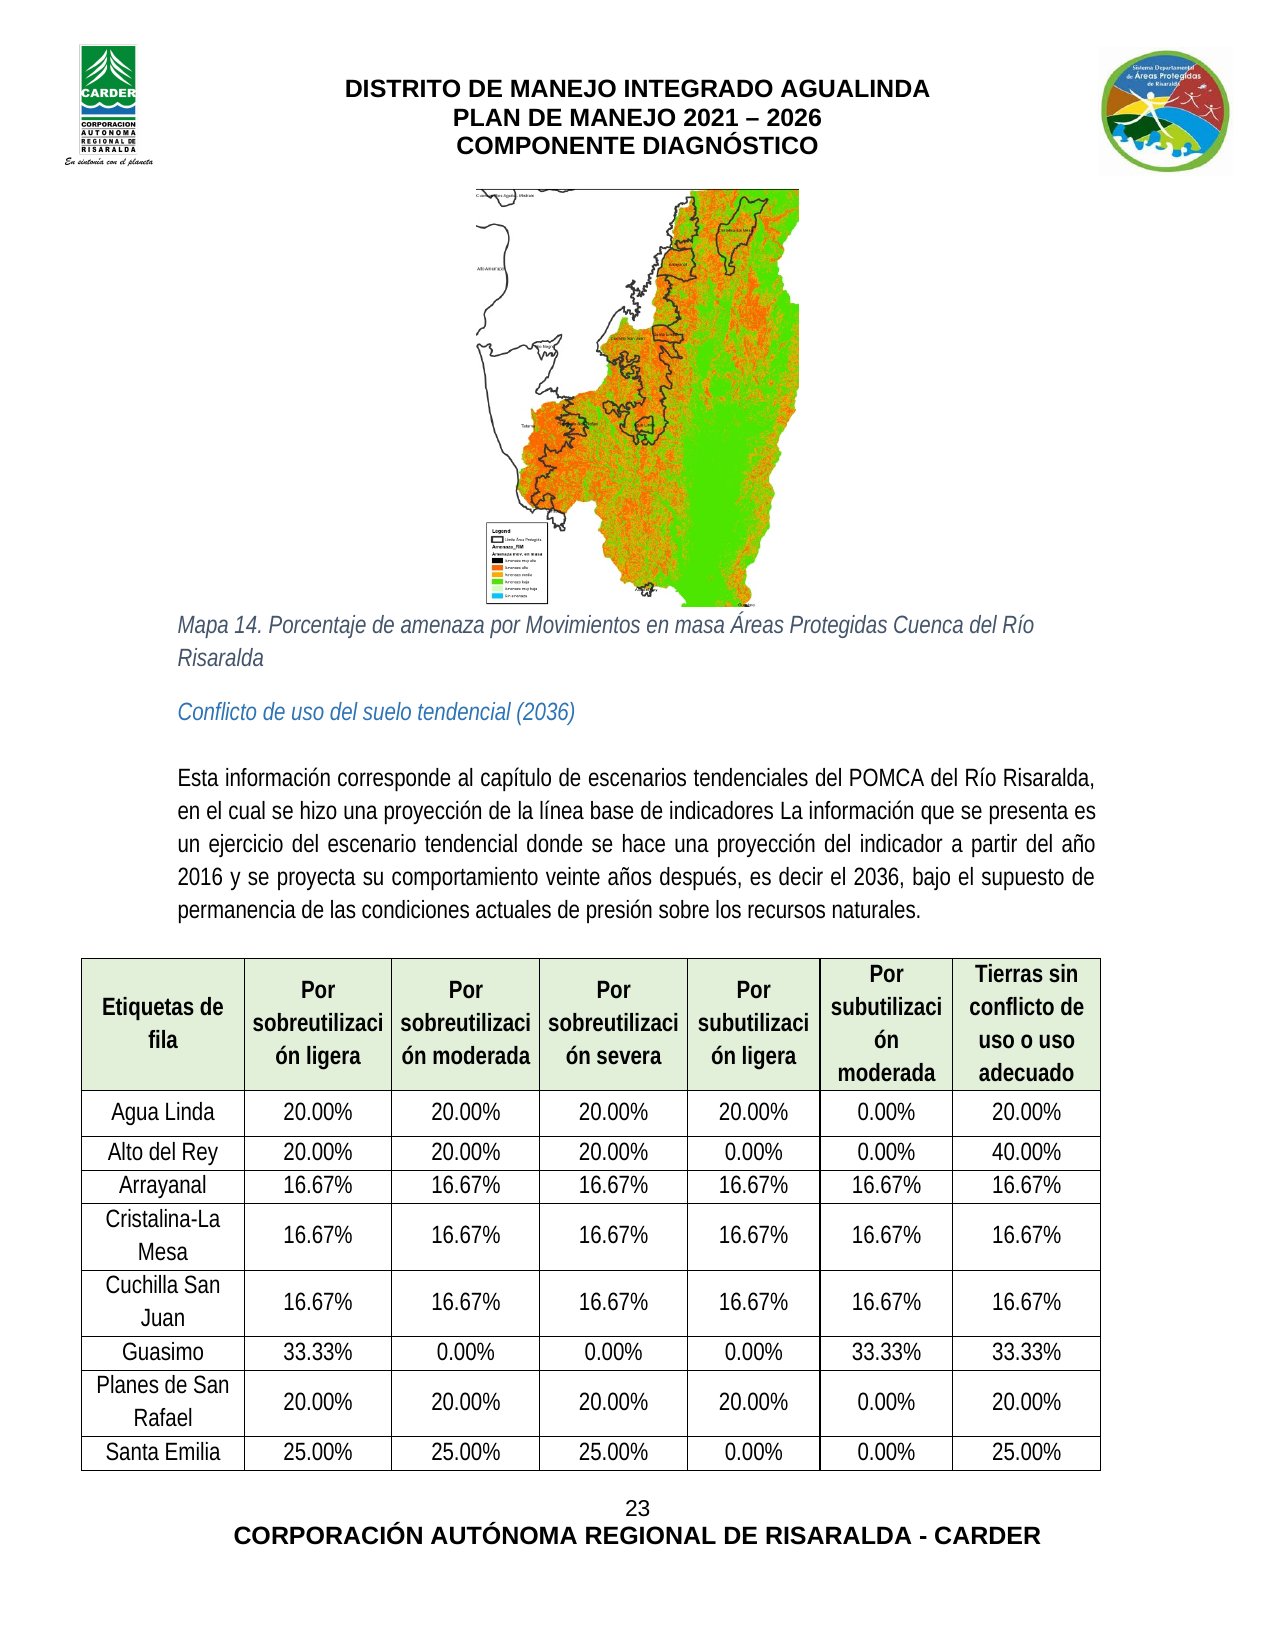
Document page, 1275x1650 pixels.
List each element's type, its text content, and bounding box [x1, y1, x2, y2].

table_cell 20.00% [245, 1137, 391, 1169]
table_cell 16.67% [392, 1271, 539, 1336]
table_cell 20.00% [392, 1137, 539, 1169]
table_cell 16.67% [688, 1271, 819, 1336]
table_cell 16.67% [245, 1271, 391, 1336]
table_cell Arrayanal [82, 1171, 244, 1203]
table_cell 16.67% [245, 1204, 391, 1269]
table_cell Agua Linda [82, 1091, 244, 1136]
table_cell 0.00% [688, 1337, 819, 1369]
table_cell 16.67% [821, 1271, 952, 1336]
table_cell 16.67% [540, 1271, 687, 1336]
table_cell 20.00% [392, 1091, 539, 1136]
text Mapa 14. Porcentaje de amenaza por Movimientos en masa Áreas Protegidas Cuenca del Río Risaralda [177, 611, 1098, 672]
table_cell Santa Emilia [82, 1437, 244, 1469]
table_cell Cuchilla San Juan [82, 1271, 244, 1336]
picture [59, 37, 159, 176]
table_cell 0.00% [392, 1337, 539, 1369]
text Esta información corresponde al capítulo de escenarios tendenciales del POMCA del Río Risaralda, en el cual se hizo una proyección de la línea base de indicadores La información que se presenta es un ejercicio del escenario tendencial donde se hace una proyección del indicador a partir del año 2016 y se proyecta su comportamiento veinte años después, es decir el 2036, bajo el supuesto de permanencia de las condiciones actuales de presión sobre los recursos naturales. [177, 763, 1098, 923]
table_cell 16.67% [821, 1204, 952, 1269]
table_cell 0.00% [821, 1091, 952, 1136]
table_cell 20.00% [245, 1371, 391, 1436]
table_cell 0.00% [540, 1337, 687, 1369]
table_header Etiquetas de fila [82, 959, 244, 1090]
table_cell 20.00% [245, 1091, 391, 1136]
table_cell 40.00% [953, 1137, 1100, 1169]
table_cell 25.00% [540, 1437, 687, 1469]
table_cell 20.00% [953, 1371, 1100, 1436]
table_cell 25.00% [245, 1437, 391, 1469]
table_cell 33.33% [245, 1337, 391, 1369]
table_cell 33.33% [821, 1337, 952, 1369]
table_cell 20.00% [540, 1137, 687, 1169]
table_cell 0.00% [821, 1437, 952, 1469]
table_cell 20.00% [953, 1091, 1100, 1136]
table_cell 20.00% [540, 1371, 687, 1436]
table_cell Guasimo [82, 1337, 244, 1369]
table_cell 33.33% [953, 1337, 1100, 1369]
table_cell 16.67% [688, 1171, 819, 1203]
table_cell 16.67% [821, 1171, 952, 1203]
table_cell 20.00% [688, 1371, 819, 1436]
table_cell Cristalina-La Mesa [82, 1204, 244, 1269]
table_cell 20.00% [688, 1091, 819, 1136]
table_cell 16.67% [245, 1171, 391, 1203]
table_header Tierras sin conflicto de uso o uso adecuado [953, 959, 1100, 1090]
picture [476, 188, 799, 607]
table_cell 16.67% [688, 1204, 819, 1269]
table_header Por sobreutilización moderada [392, 959, 539, 1090]
table_cell 20.00% [392, 1371, 539, 1436]
table_cell 16.67% [953, 1271, 1100, 1336]
table_header Por subutilización moderada [821, 959, 952, 1090]
table_cell 16.67% [540, 1171, 687, 1203]
table_header Por sobreutilización ligera [245, 959, 391, 1090]
table_cell 0.00% [688, 1437, 819, 1469]
subtitle Conflicto de uso del suelo tendencial (2036) [177, 697, 1098, 726]
table_cell 0.00% [688, 1137, 819, 1169]
table_cell 16.67% [540, 1204, 687, 1269]
table_cell 0.00% [821, 1137, 952, 1169]
table_cell 16.67% [953, 1204, 1100, 1269]
picture [1097, 47, 1234, 177]
table_cell 0.00% [821, 1371, 952, 1436]
table_cell 16.67% [392, 1171, 539, 1203]
table_cell 20.00% [540, 1091, 687, 1136]
table_header Por subutilización ligera [688, 959, 819, 1090]
table_cell Planes de San Rafael [82, 1371, 244, 1436]
table_cell 25.00% [392, 1437, 539, 1469]
table_cell 16.67% [953, 1171, 1100, 1203]
table_cell Alto del Rey [82, 1137, 244, 1169]
table_header Por sobreutilización severa [540, 959, 687, 1090]
table_cell 25.00% [953, 1437, 1100, 1469]
table_cell 16.67% [392, 1204, 539, 1269]
